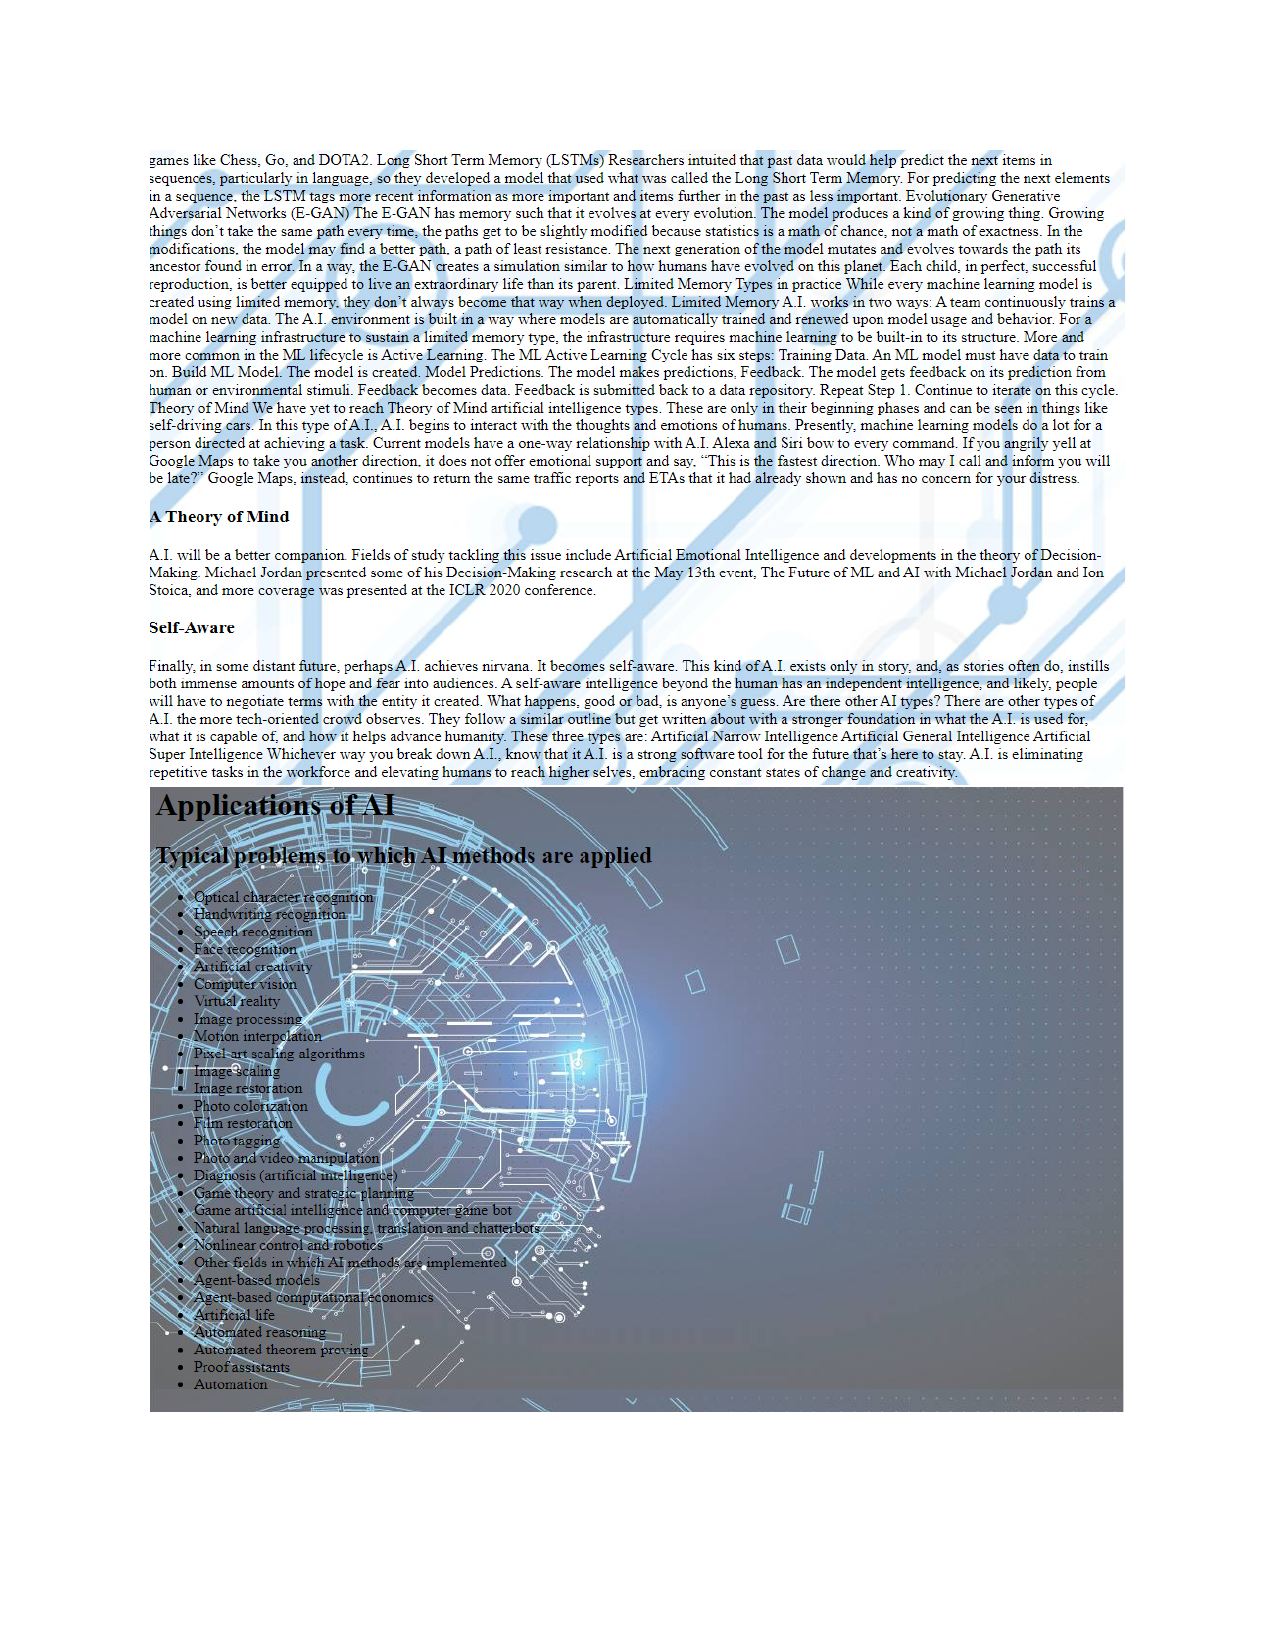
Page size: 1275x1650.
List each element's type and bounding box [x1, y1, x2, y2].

picture [150, 787, 1124, 1412]
picture [150, 150, 1125, 785]
